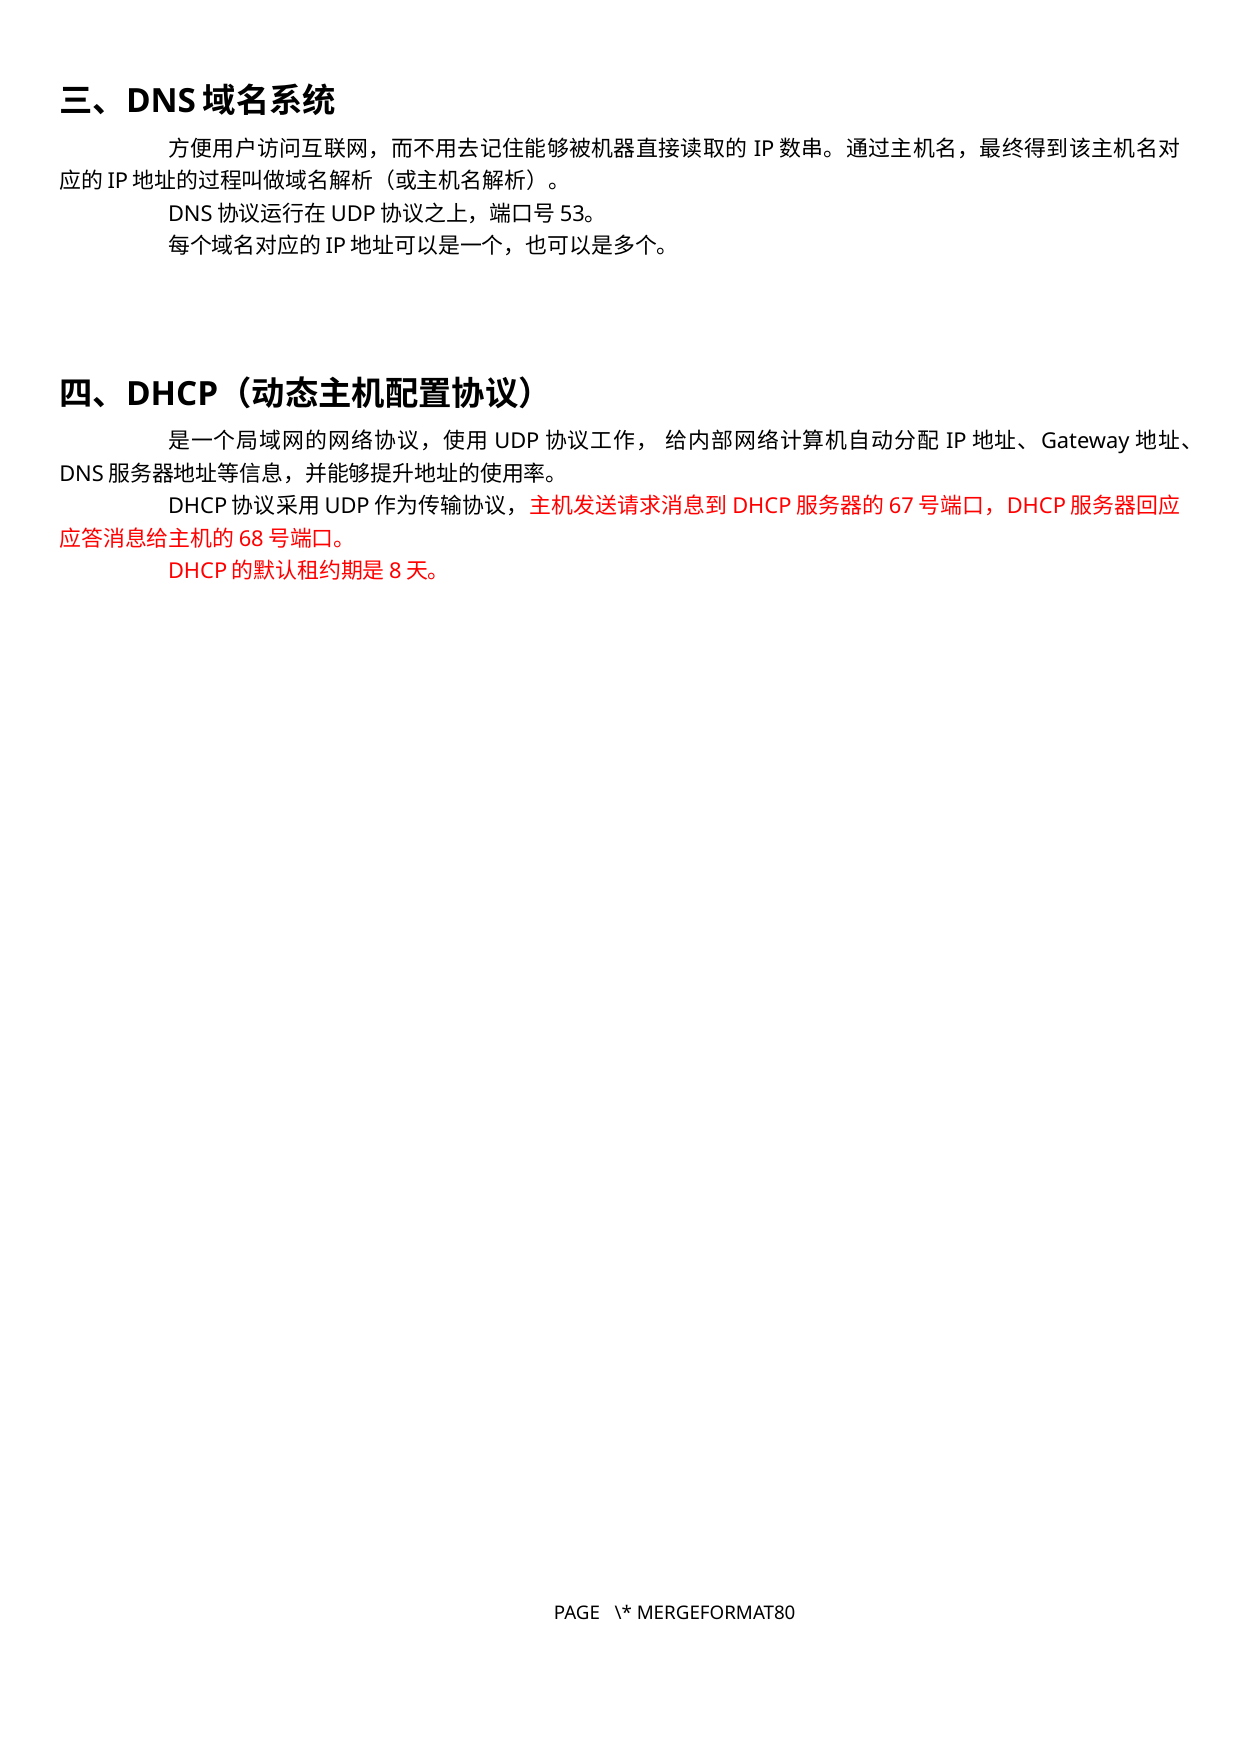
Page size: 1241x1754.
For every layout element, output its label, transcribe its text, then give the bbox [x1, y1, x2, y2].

subtitle 三、DNS域名系统 [59, 66, 1181, 131]
text 是一个局域网的网络协议，使用UDP协议工作， 给内部网络计算机自动分配IP地址、Gateway地址、DNS服务器地址等信息，并能够提升地址的使用率。 [59, 423, 1181, 488]
text DNS协议运行在UDP协议之上，端口号53。 [59, 196, 1181, 228]
subtitle 四、DHCP（动态主机配置协议） [59, 358, 1181, 423]
text 每个域名对应的IP地址可以是一个，也可以是多个。 [59, 228, 1181, 261]
text 方便用户访问互联网，而不用去记住能够被机器直接读取的IP数串。通过主机名，最终得到该主机名对应的IP地址的过程叫做域名解析（或主机名解析）。 [59, 131, 1181, 196]
text DHCP的默认租约期是8天。 [59, 553, 1181, 586]
text DHCP协议采用UDP作为传输协议，主机发送请求消息到DHCP服务器的67号端口，DHCP服务器回应应答消息给主机的68号端口。 [59, 488, 1181, 553]
